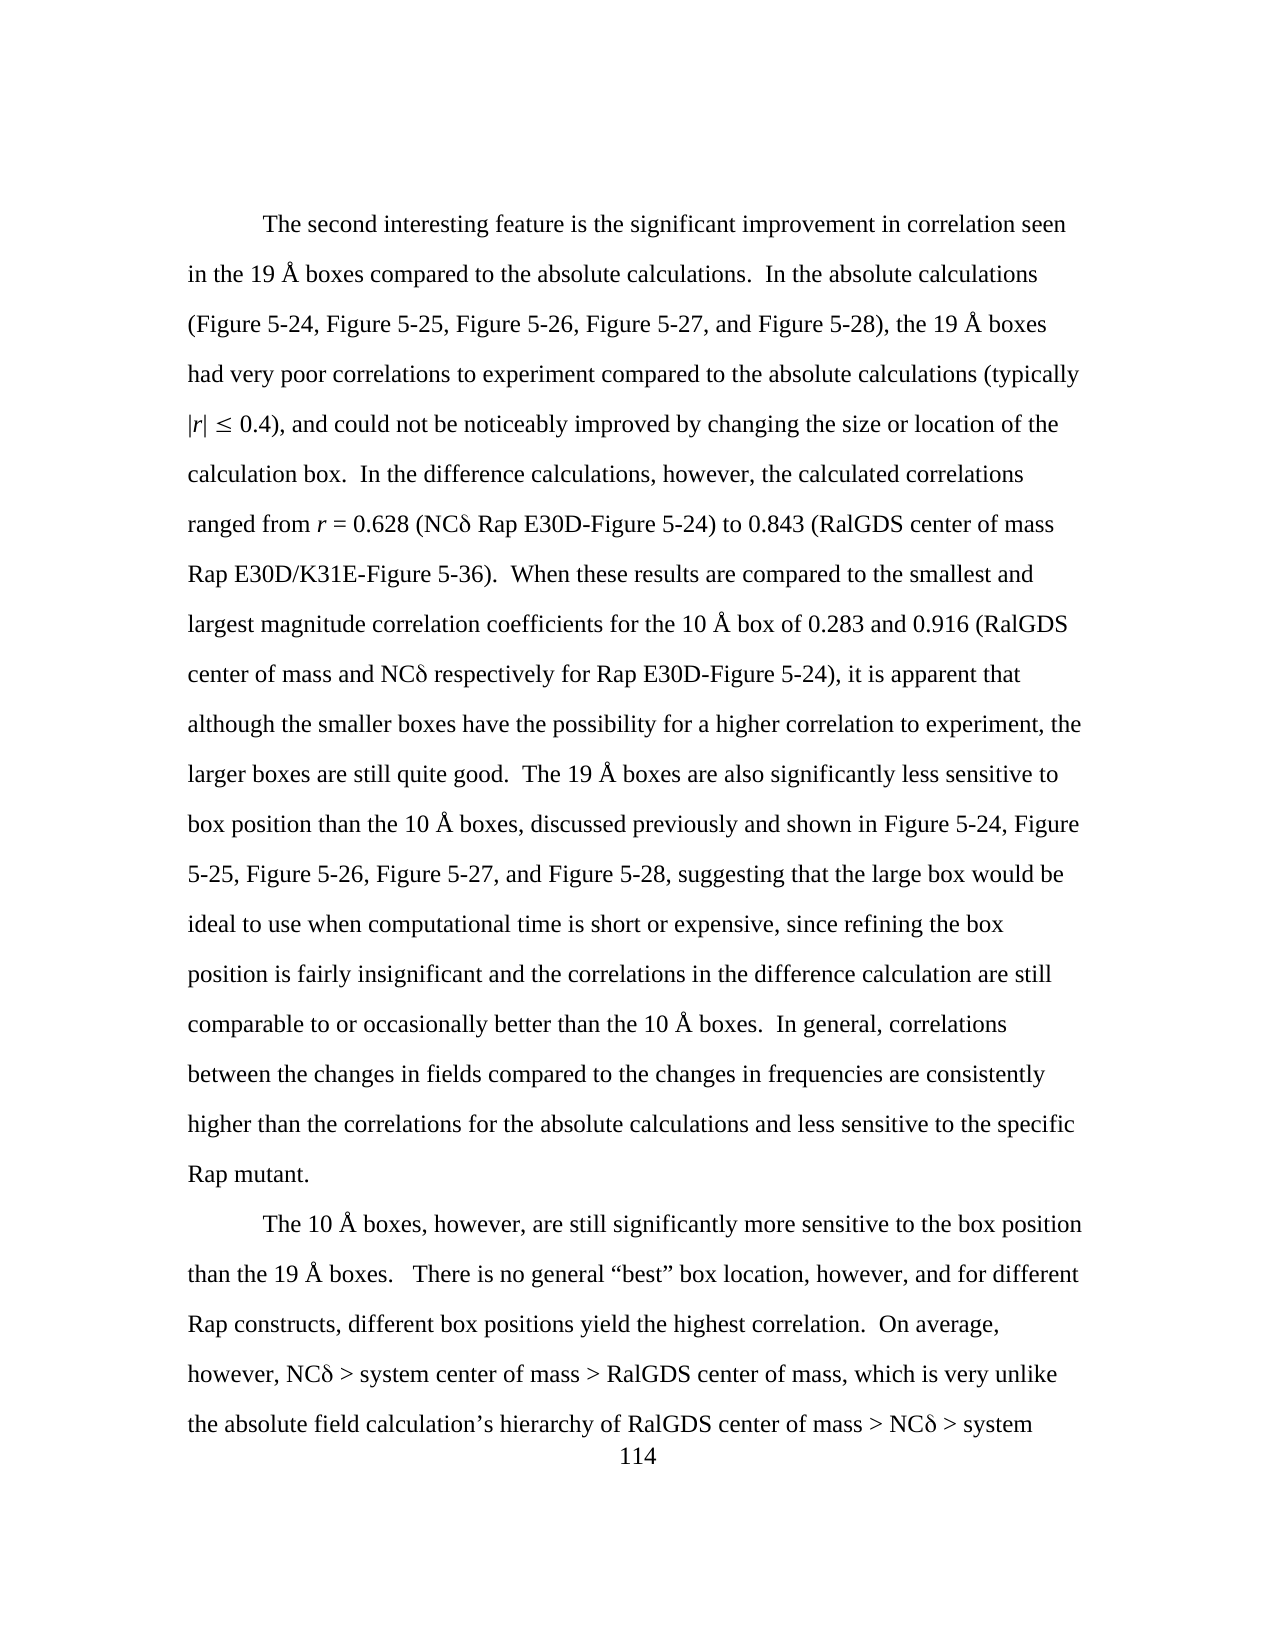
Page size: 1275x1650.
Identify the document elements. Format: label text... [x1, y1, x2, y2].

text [187, 1187, 1087, 1437]
